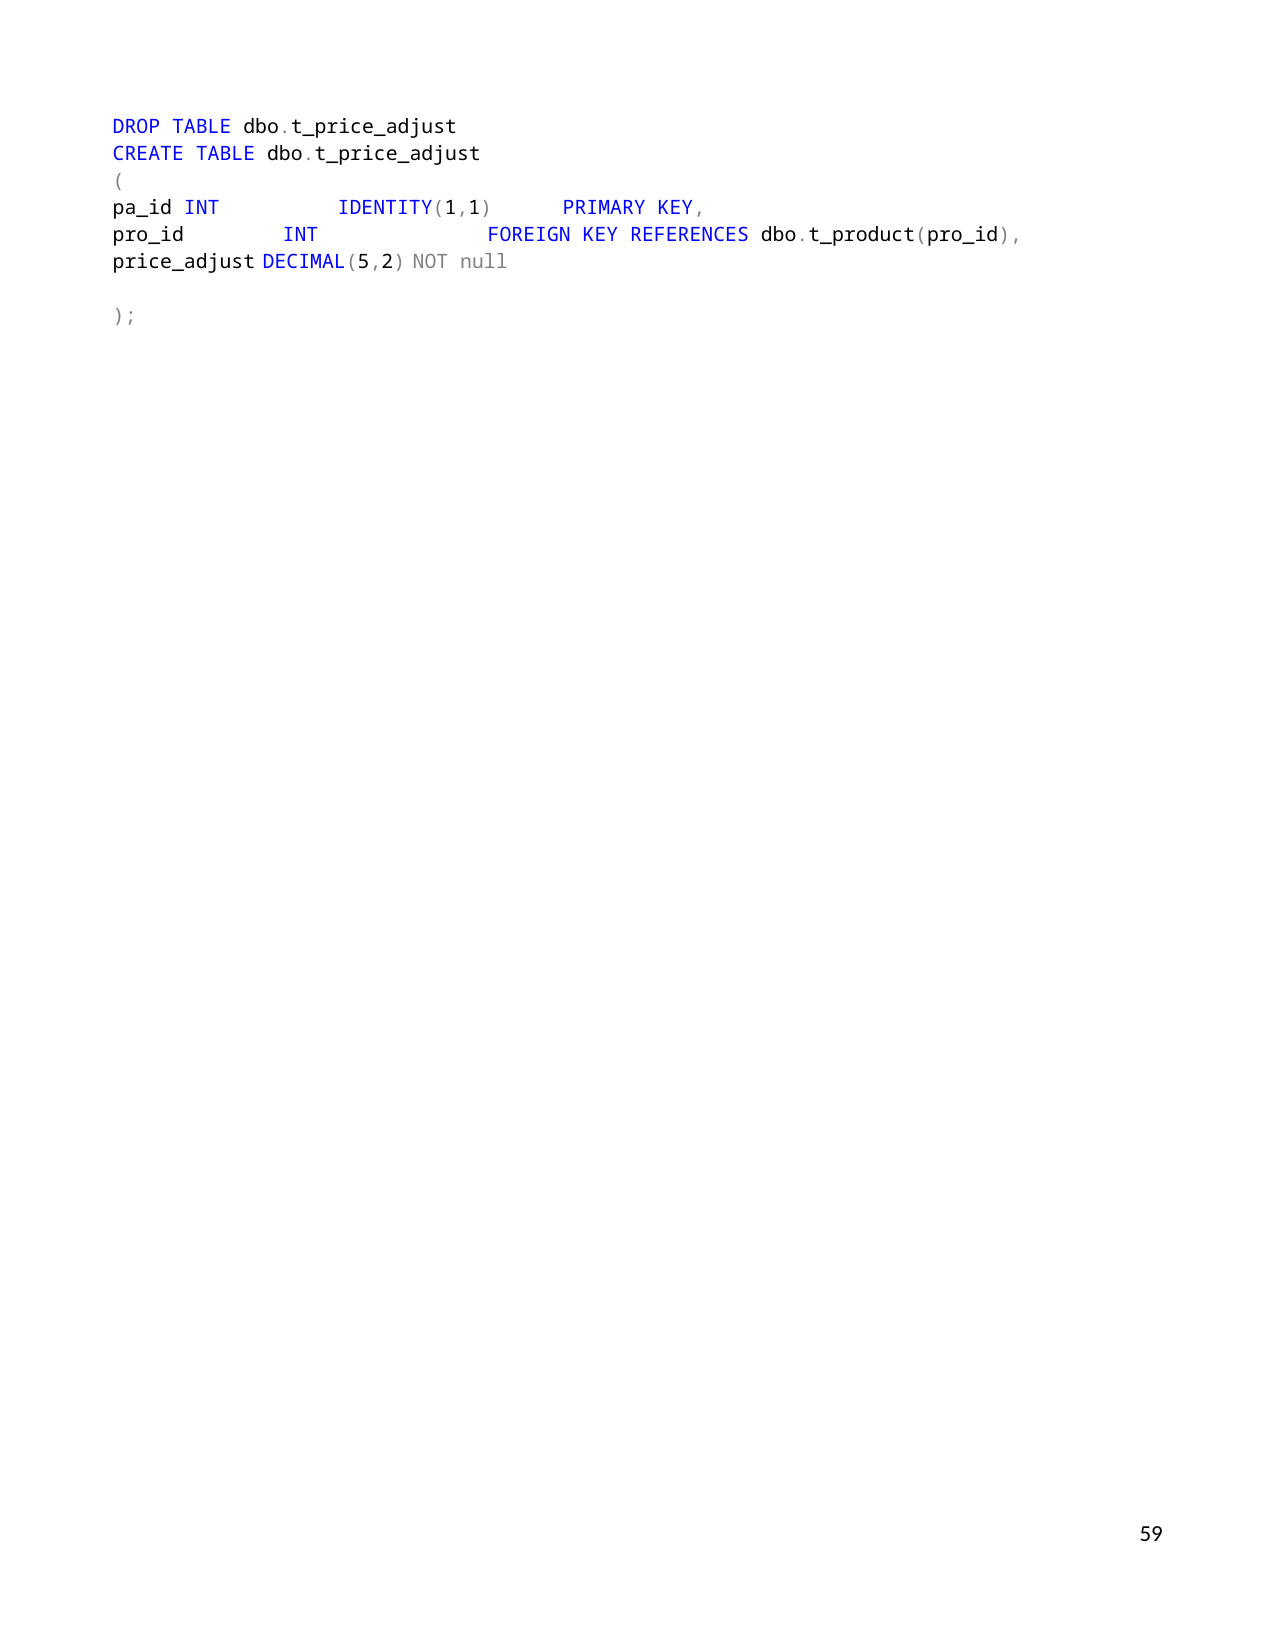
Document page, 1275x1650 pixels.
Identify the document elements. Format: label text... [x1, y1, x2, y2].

text DROP TABLE dbo.t_price_adjust [112, 112, 1162, 139]
text ); [112, 301, 1162, 328]
text ( [112, 166, 1162, 193]
text price_adjust DECIMAL(5,2) NOT null [112, 247, 1162, 274]
text pa_id INT IDENTITY(1,1) PRIMARY KEY, [112, 193, 1162, 220]
text pro_id INT FOREIGN KEY REFERENCES dbo.t_product(pro_id), [112, 220, 1162, 247]
text CREATE TABLE dbo.t_price_adjust [112, 139, 1162, 166]
